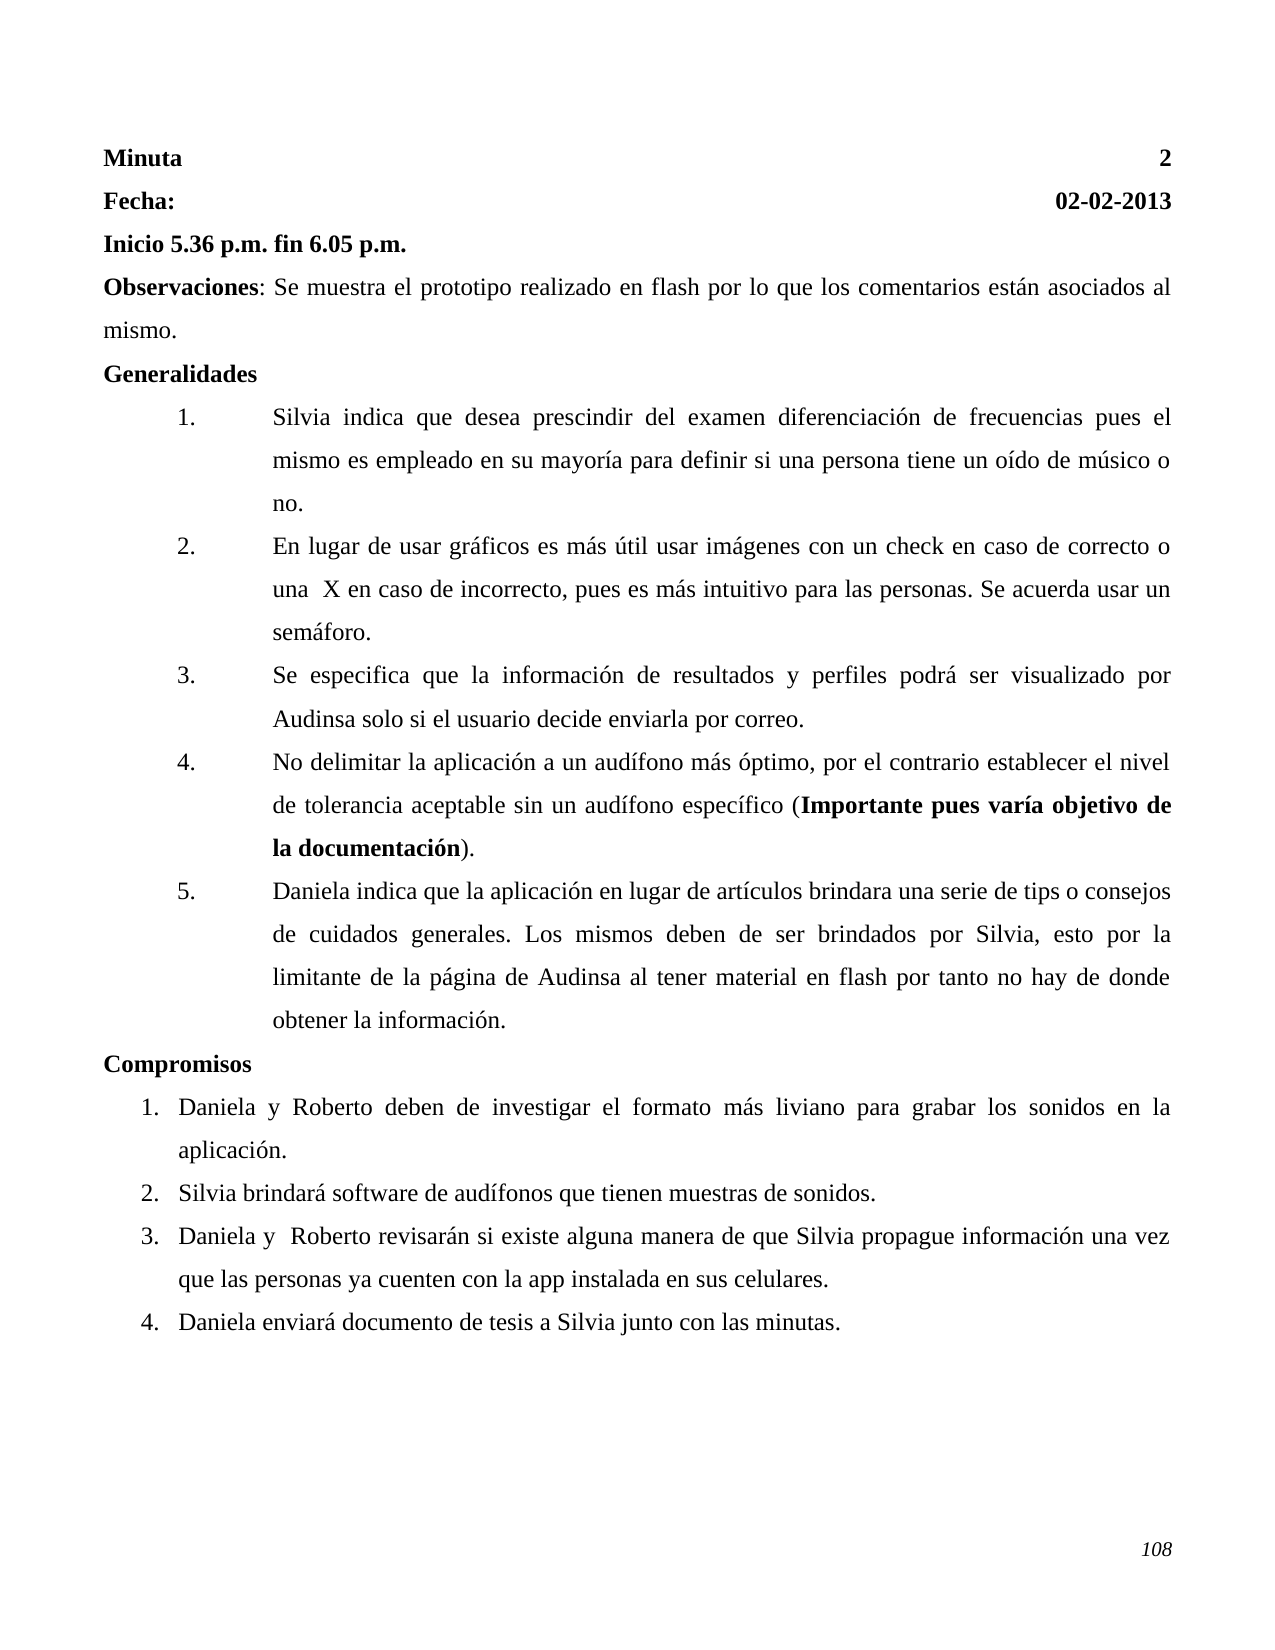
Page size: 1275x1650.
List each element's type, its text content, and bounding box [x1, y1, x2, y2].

text Minuta 2 Fecha: 02-02-2013 Inicio 5.36 p.m. fin 6.05 p.m. [103, 143, 1172, 258]
list Se especifica que la información de resultados y perfiles podrá ser visualizado por Audinsa solo si el usuario decide enviarla por correo. [177, 661, 1172, 732]
text Compromisos [103, 1049, 1172, 1077]
list No delimitar la aplicación a un audífono más óptimo, por el contrario establecer el nivel de tolerancia aceptable sin un audífono específico (Importante pues varía objetivo de la documentación). [177, 747, 1172, 862]
text Generalidades [103, 359, 1172, 387]
list Daniela y Roberto revisarán si existe alguna manera de que Silvia propague información una vez que las personas ya cuenten con la app instalada en sus celulares. [141, 1221, 1172, 1293]
list Silvia brindará software de audífonos que tienen muestras de sonidos. [141, 1178, 1172, 1207]
list En lugar de usar gráficos es más útil usar imágenes con un check en caso de correcto o una X en caso de incorrecto, pues es más intuitivo para las personas. Se acuerda usar un semáforo. [177, 531, 1172, 646]
list Silvia indica que desea prescindir del examen diferenciación de frecuencias pues el mismo es empleado en su mayoría para definir si una persona tiene un oído de músico o no. [177, 402, 1172, 517]
list Daniela enviará documento de tesis a Silvia junto con las minutas. [141, 1307, 1172, 1336]
list Daniela y Roberto deben de investigar el formato más liviano para grabar los sonidos en la aplicación. [141, 1092, 1172, 1164]
text Observaciones: Se muestra el prototipo realizado en flash por lo que los comentarios están asociados al mismo. [103, 272, 1172, 344]
list Daniela indica que la aplicación en lugar de artículos brindara una serie de tips o consejos de cuidados generales. Los mismos deben de ser brindados por Silvia, esto por la limitante de la página de Audinsa al tener material en flash por tanto no hay de donde obtener la información. [177, 876, 1172, 1034]
